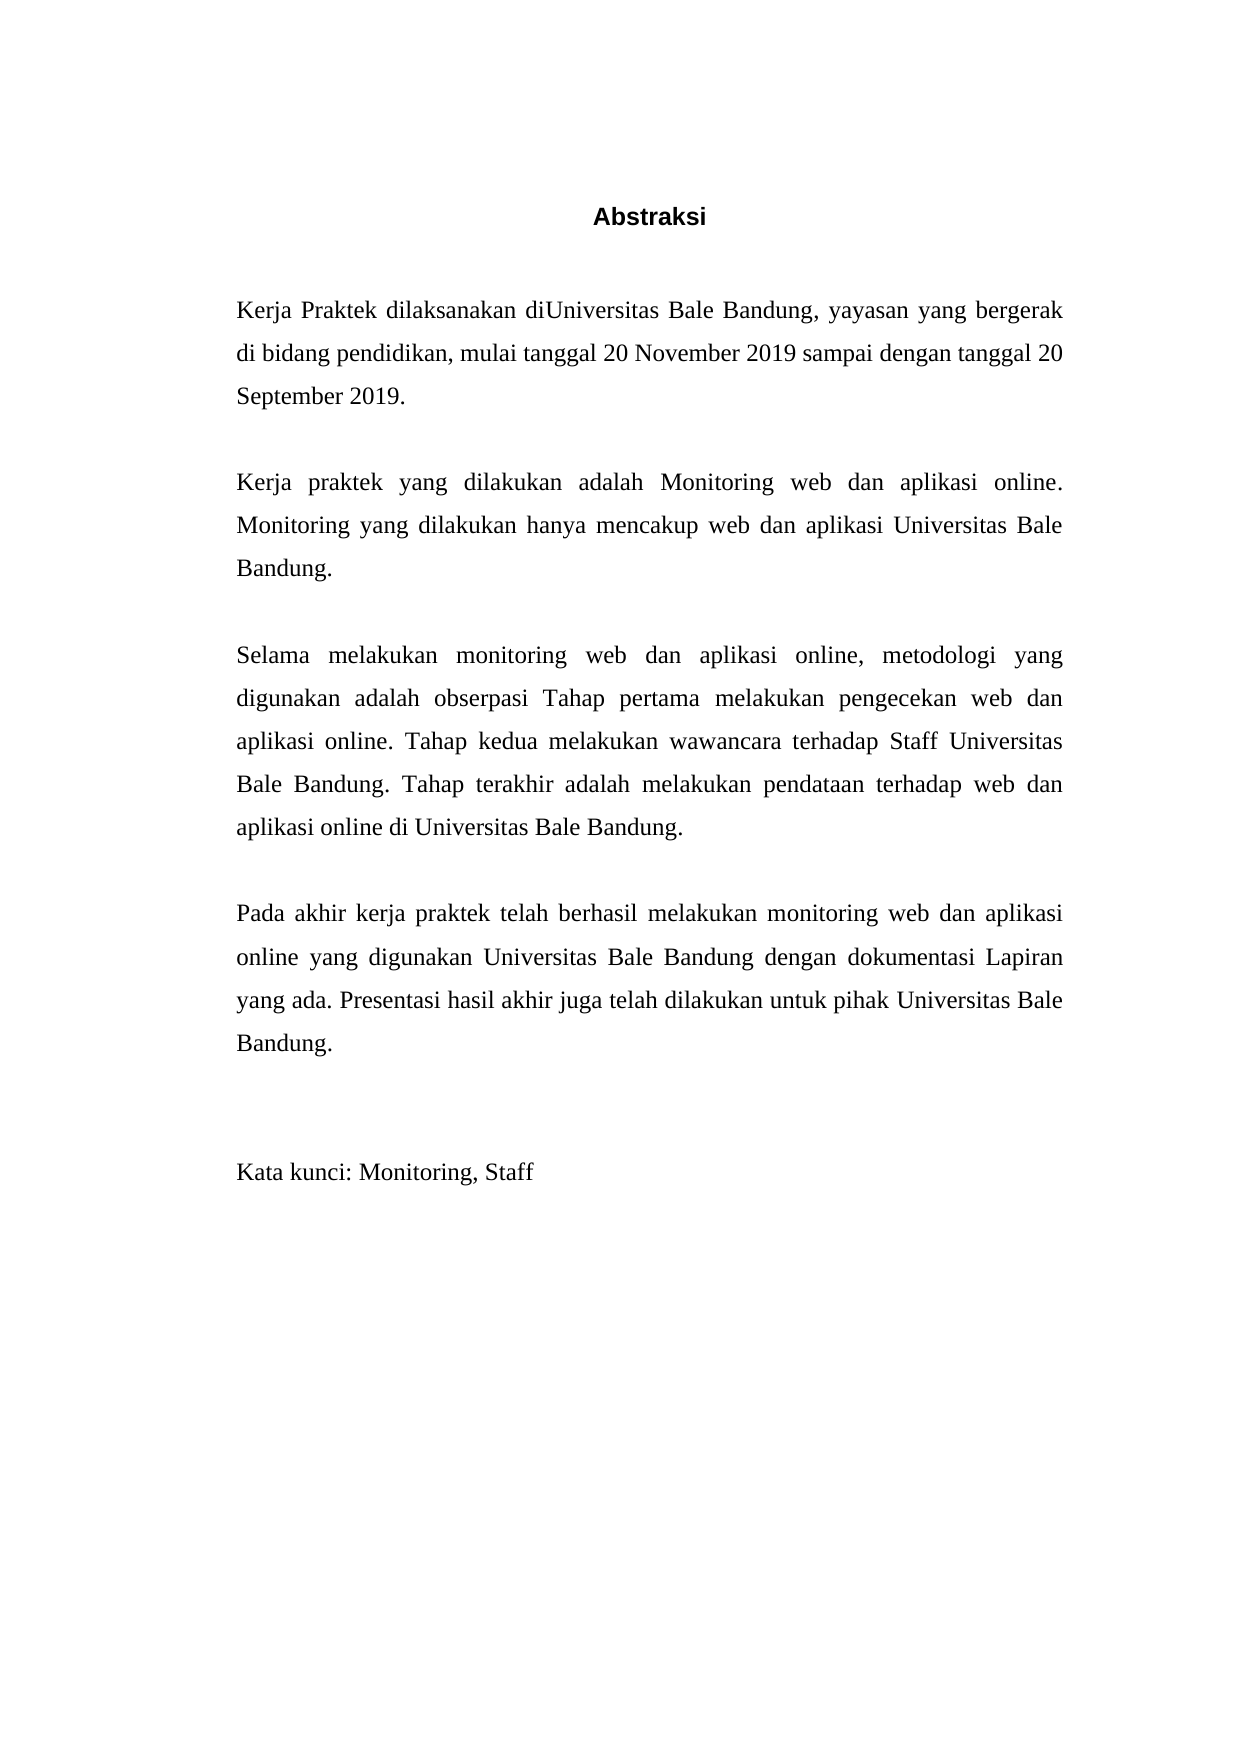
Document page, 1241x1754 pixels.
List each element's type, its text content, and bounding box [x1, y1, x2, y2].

text Pada akhir kerja praktek telah berhasil melakukan monitoring web dan aplikasi online yang digunakan Universitas Bale Bandung dengan dokumentasi Lapiran yang ada. Presentasi hasil akhir juga telah dilakukan untuk pihak Universitas Bale Bandung. [236, 898, 1063, 1057]
text Selama melakukan monitoring web dan aplikasi online, metodologi yang digunakan adalah obserpasi Tahap pertama melakukan pengecekan web dan aplikasi online. Tahap kedua melakukan wawancara terhadap Staff Universitas Bale Bandung. Tahap terakhir adalah melakukan pendataan terhadap web dan aplikasi online di Universitas Bale Bandung. [236, 640, 1063, 841]
title Abstraksi [236, 202, 1063, 231]
text Kerja Praktek dilaksanakan diUniversitas Bale Bandung, yayasan yang bergerak di bidang pendidikan, mulai tanggal 20 November 2019 sampai dengan tanggal 20 September 2019. [236, 295, 1063, 410]
text Kata kunci: Monitoring, Staff [236, 1157, 1063, 1186]
text Kerja praktek yang dilakukan adalah Monitoring web dan aplikasi online. Monitoring yang dilakukan hanya mencakup web dan aplikasi Universitas Bale Bandung. [236, 467, 1063, 582]
